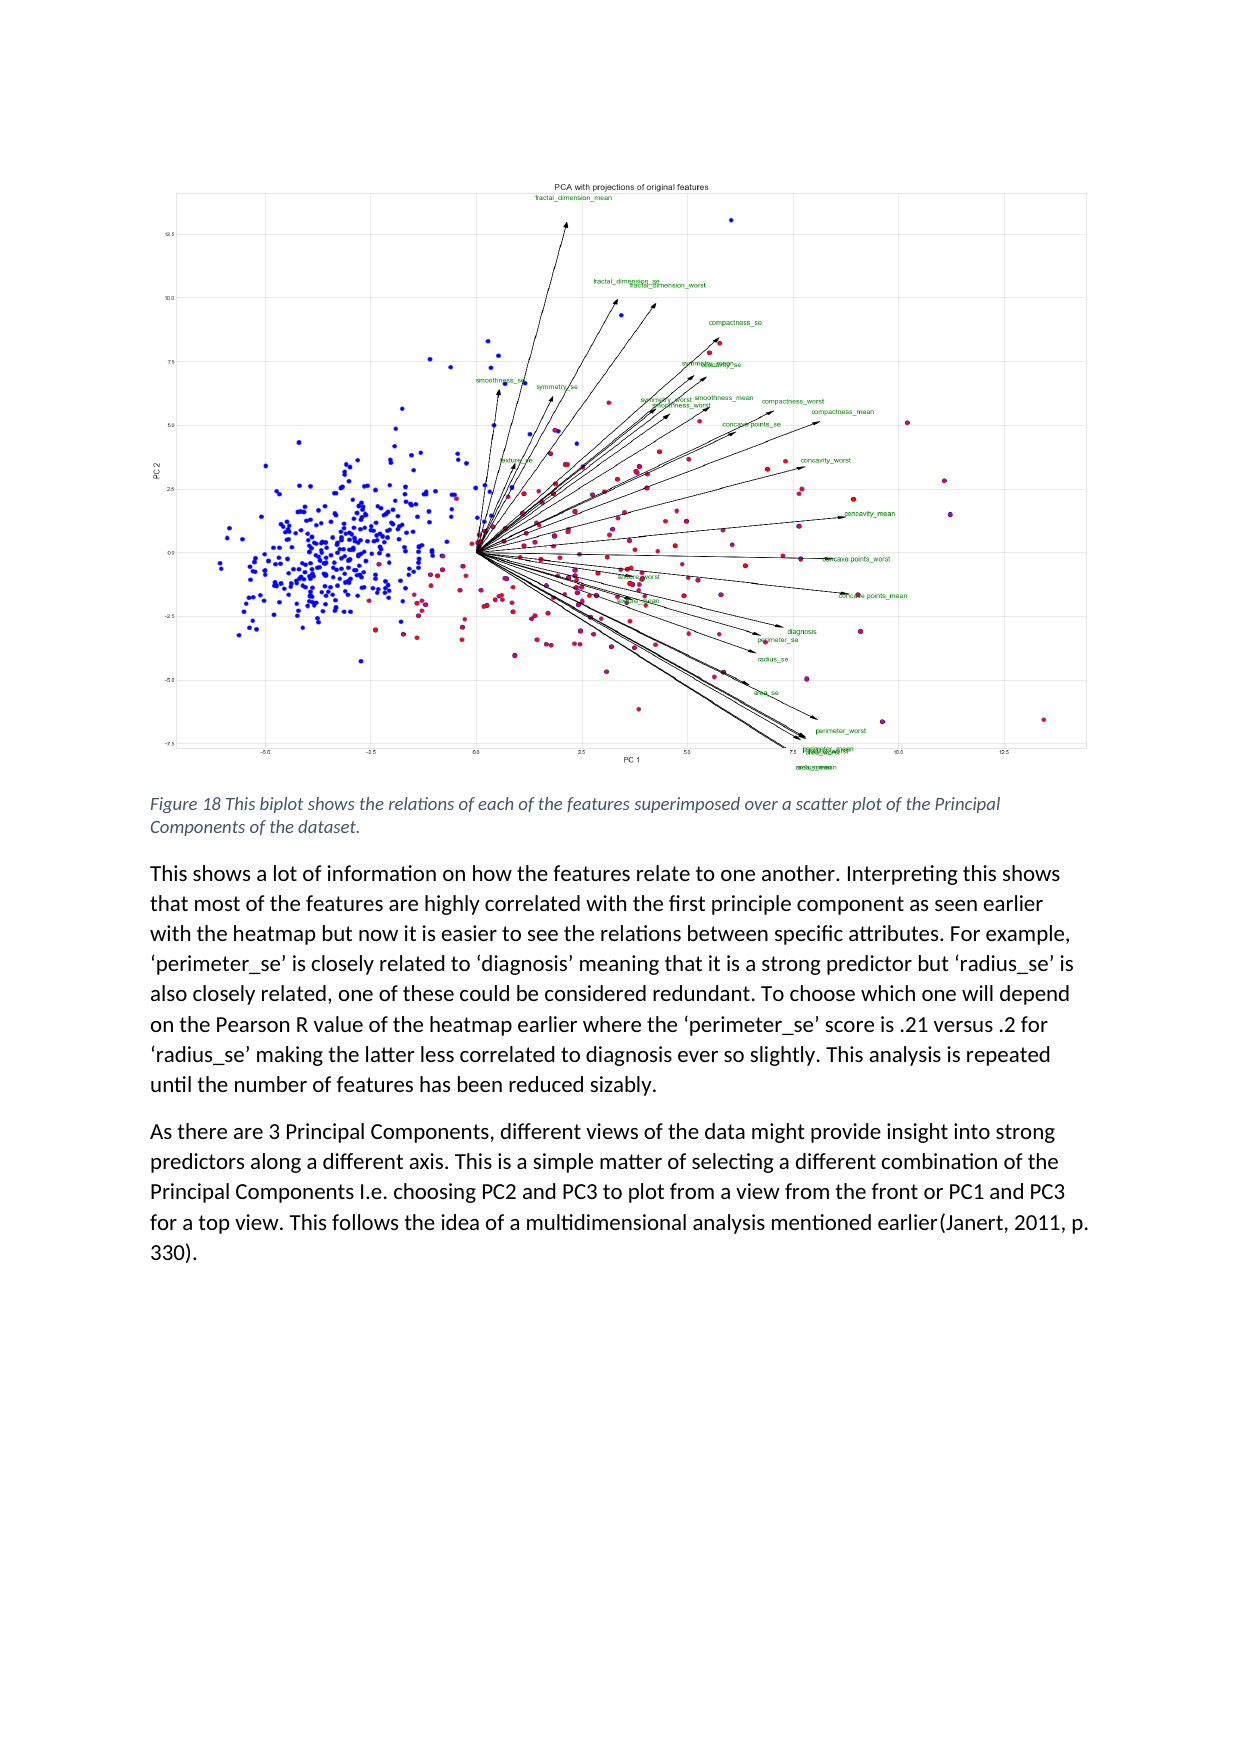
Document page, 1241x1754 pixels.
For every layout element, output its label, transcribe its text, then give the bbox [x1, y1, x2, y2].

picture [150, 180, 1090, 774]
text This shows a lot of information on how the features relate to one another. Interpreting this shows that most of the features are highly correlated with the first principle component as seen earlier with the heatmap but now it is easier to see the relations between specific attributes. For example, ‘perimeter_se’ is closely related to ‘diagnosis’ meaning that it is a strong predictor but ‘radius_se’ is also closely related, one of these could be considered redundant. To choose which one will depend on the Pearson R value of the heatmap earlier where the ‘perimeter_se’ score is .21 versus .2 for ‘radius_se’ making the latter less correlated to diagnosis ever so slightly. This analysis is repeated until the number of features has been reduced sizably. [150, 859, 1090, 1098]
text As there are 3 Principal Components, different views of the data might provide insight into strong predictors along a different axis. This is a simple matter of selecting a different combination of the Principal Components I.e. choosing PC2 and PC3 to plot from a view from the front or PC1 and PC3 for a top view. This follows the idea of a multidimensional analysis mentioned earlier(Janert, 2011, p. 330). [150, 1117, 1090, 1266]
